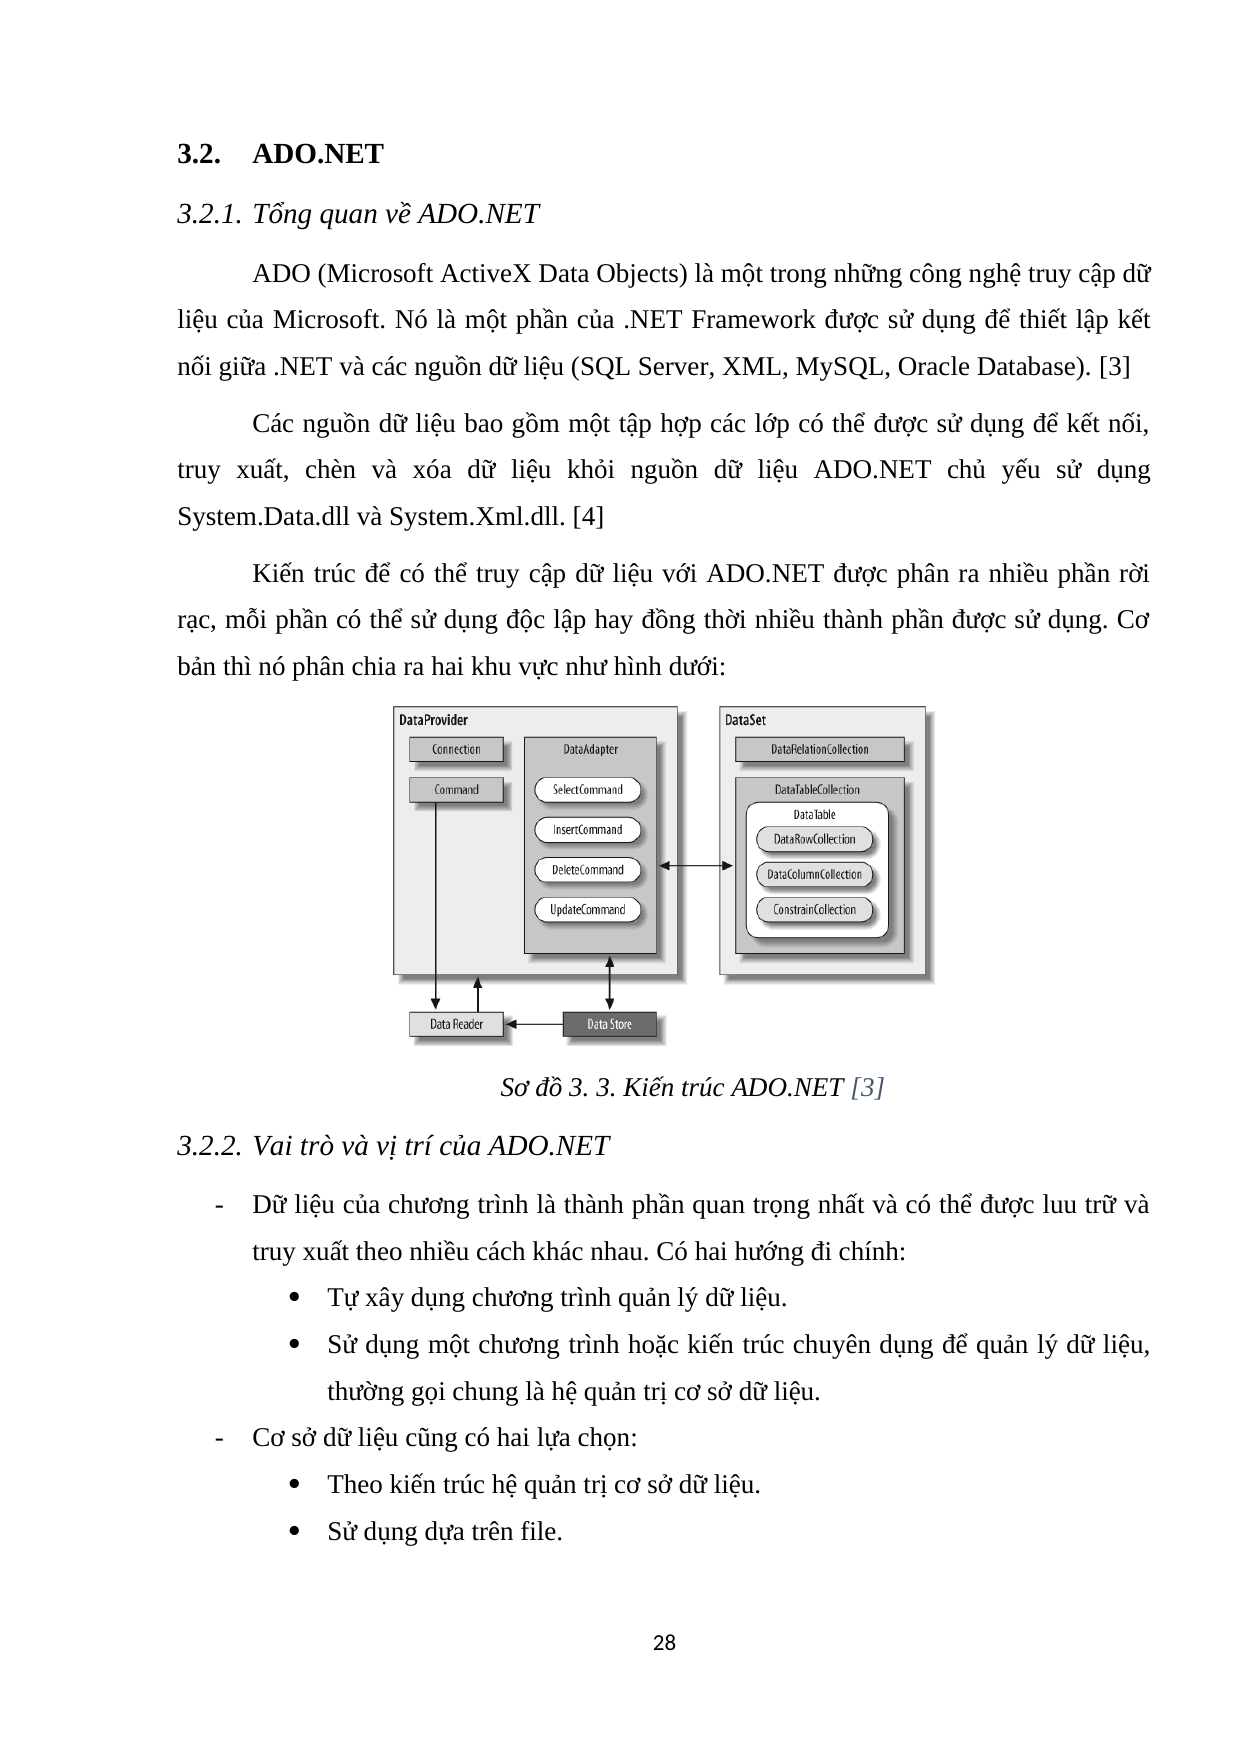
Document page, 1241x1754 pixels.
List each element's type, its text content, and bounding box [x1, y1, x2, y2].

text 3.2.1. Tổng quan về ADO.NET [177, 196, 1152, 230]
list Cơ sở dữ liệu cũng có hai lựa chọn: [214, 1422, 1152, 1453]
list Sử dụng một chương trình hoặc kiến trúc chuyên dụng để quản lý dữ liệu, thường gọi chung là hệ quản trị cơ sở dữ liệu. [289, 1328, 1152, 1406]
list Tự xây dụng chương trình quản lý dữ liệu. [289, 1281, 1152, 1312]
list Dữ liệu của chương trình là thành phần quan trọng nhất và có thể được luu trữ và truy xuất theo nhiều cách khác nhau. Có hai hướng đi chính: [214, 1188, 1152, 1266]
text Kiến trúc để có thể truy cập dữ liệu với ADO.NET được phân ra nhiều phần rời rạc, mỗi phần có thể sử dụng độc lập hay đồng thời nhiều thành phần được sử dụng. Cơ bản thì nó phân chia ra hai khu vực như hình dưới: [177, 557, 1152, 681]
list Theo kiến trúc hệ quản trị cơ sở dữ liệu. [289, 1468, 1152, 1499]
text Các nguồn dữ liệu bao gồm một tập hợp các lớp có thể được sử dụng để kết nối, truy xuất, chèn và xóa dữ liệu khỏi nguồn dữ liệu ADO.NET chủ yếu sử dụng System.Data.dll và System.Xml.dll. [177, 407, 1152, 531]
text Sơ đồ 3. 3. Kiến trúc ADO.NET [177, 1071, 1152, 1102]
text 3.2. ADO.NET [177, 136, 1152, 170]
list Sử dụng dựa trên file. [289, 1515, 1152, 1546]
text ADO (Microsoft ActiveX Data Objects) là một trong những công nghệ truy cập dữ liệu của Microsoft. Nó là một phần của .NET Framework được sử dụng để thiết lập kết nối giữa .NET và các nguồn dữ liệu (SQL Server, XML, MySQL, Oracle Database). [177, 257, 1152, 381]
text 3.2.2. Vai trò và vị trí của ADO.NET [177, 1128, 1152, 1161]
picture [393, 706, 936, 1046]
